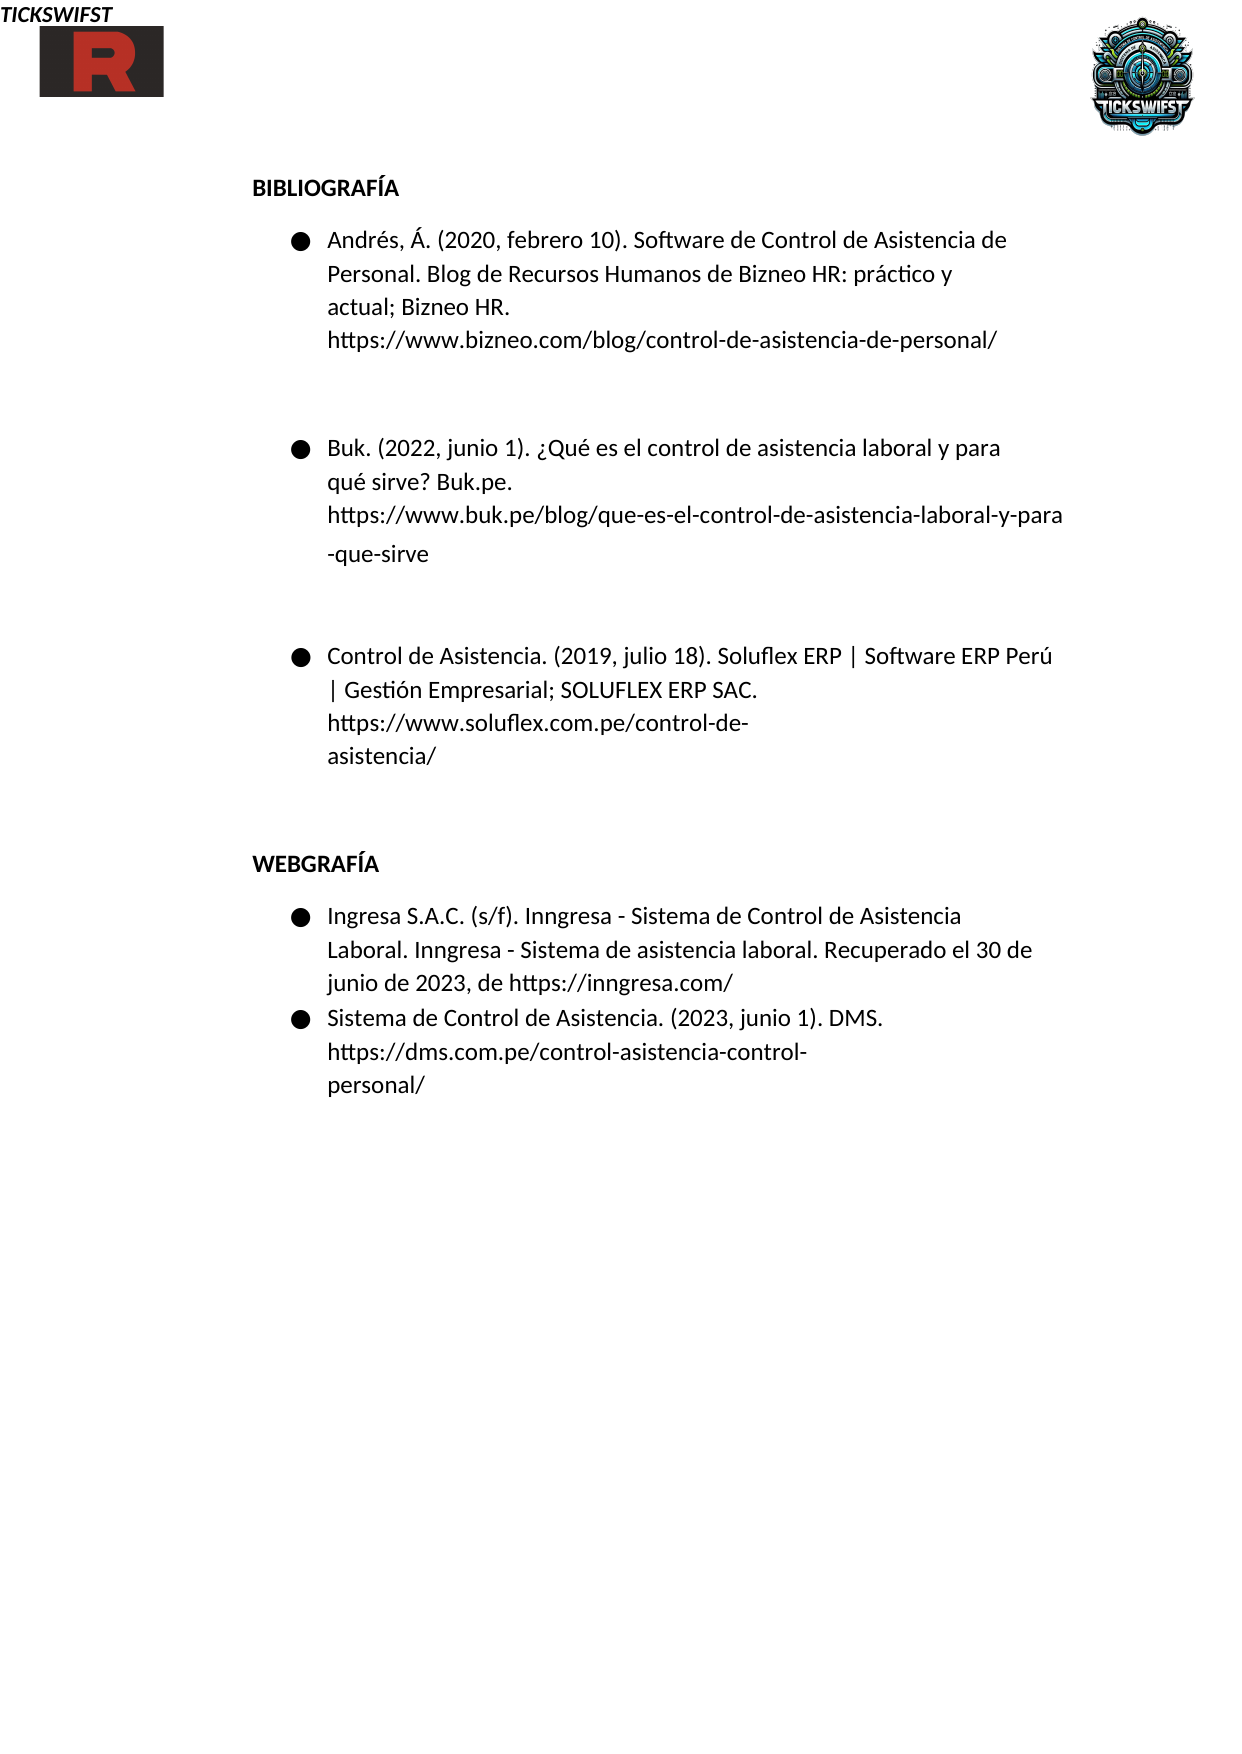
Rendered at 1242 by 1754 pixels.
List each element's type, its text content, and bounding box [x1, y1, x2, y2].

text | Gestión Empresarial; SOLUFLEX ERP SAC. https://www.soluflex.com.pe/control-de-asistencia/ [327, 674, 854, 770]
list Ingresa S.A.C. (s/f). Inngresa - Sistema de Control de Asistencia Laboral. Inngresa - Sistema de asistencia laboral. Recuperado el 30 de junio de 2023, de https://inngresa.com/ [289, 897, 1047, 997]
picture [1084, 13, 1197, 139]
text https://www.buk.pe/blog/que-es-el-control-de-asistencia-laboral-y-para [327, 499, 1162, 529]
list Sistema de Control de Asistencia. (2023, junio 1). DMS. https://dms.com.pe/control-asistencia-control-personal/ [289, 1000, 903, 1099]
list Buk. (2022, junio 1). ¿Qué es el control de asistencia laboral y para qué sirve? Buk.pe. [289, 430, 1044, 497]
text https://www.bizneo.com/blog/control-de-asistencia-de-personal/ [327, 324, 1162, 355]
list Andrés, Á. (2020, febrero 10). Software de Control de Asistencia de Personal. Blog de Recursos Humanos de Bizneo HR: práctico y actual; Bizneo HR. [289, 222, 1025, 322]
picture [39, 26, 164, 97]
text BIBLIOGRAFÍA [252, 172, 1162, 203]
text -que-sirve [327, 538, 1162, 569]
text WEBGRAFÍA [252, 848, 1162, 878]
list Control de Asistencia. (2019, julio 18). Soluflex ERP | Software ERP Perú [290, 637, 1162, 672]
